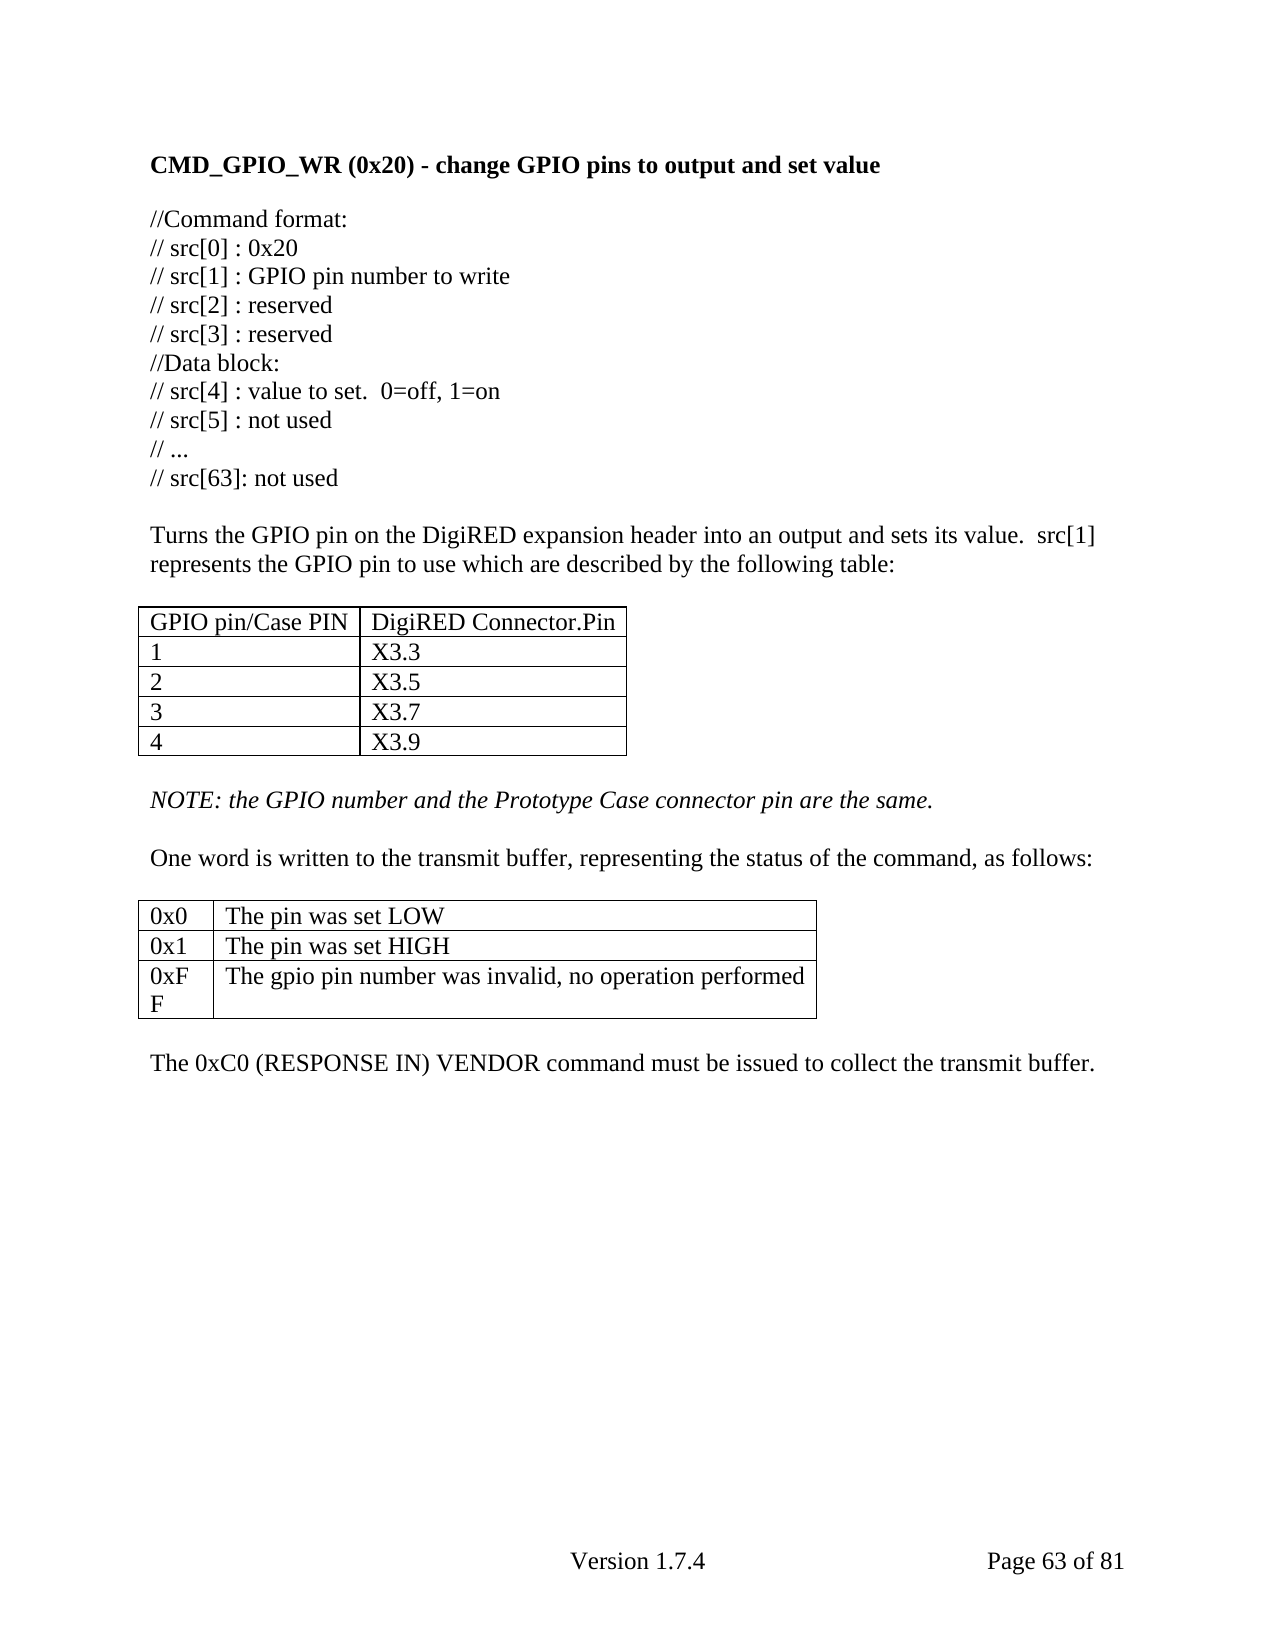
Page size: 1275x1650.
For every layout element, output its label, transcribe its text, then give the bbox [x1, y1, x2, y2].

text // src[1] : GPIO pin number to write [150, 261, 1125, 290]
table_header GPIO pin/Case PIN [139, 608, 359, 636]
table_header DigiRED Connector.Pin [361, 608, 626, 636]
table_cell The pin was set HIGH [214, 931, 816, 960]
text //Command format: [150, 204, 1125, 233]
table_cell 4 [139, 727, 359, 755]
table_cell X3.5 [361, 667, 626, 696]
text Turns the GPIO pin on the DigiRED expansion header into an output and sets its value. src[1] represents the GPIO pin to use which are described by the following table: [150, 520, 1125, 578]
text One word is written to the transmit buffer, representing the status of the command, as follows: [150, 843, 1125, 871]
table_cell X3.9 [361, 727, 626, 755]
table_header The pin was set LOW [214, 901, 816, 930]
table_cell 2 [139, 667, 359, 696]
table_cell 0xFF [139, 961, 213, 1018]
text CMD_GPIO_WR (0x20) - change GPIO pins to output and set value [150, 150, 1125, 179]
text //Data block: [150, 348, 1125, 376]
table_cell 0x1 [139, 931, 213, 960]
text // src[3] : reserved [150, 319, 1125, 348]
text // src[4] : value to set. 0=off, 1=on [150, 376, 1125, 405]
text // src[0] : 0x20 [150, 233, 1125, 261]
table_header 0x0 [139, 901, 213, 930]
text // src[63]: not used [150, 463, 1125, 491]
table_cell 3 [139, 697, 359, 726]
text // src[5] : not used [150, 405, 1125, 434]
text // ... [150, 434, 1125, 463]
text The 0xC0 (RESPONSE IN) VENDOR command must be issued to collect the transmit buffer. [150, 1048, 1125, 1077]
table_cell X3.7 [361, 697, 626, 726]
table_cell X3.3 [361, 637, 626, 666]
table_cell 1 [139, 637, 359, 666]
text NOTE: the GPIO number and the Prototype Case connector pin are the same. [150, 785, 1125, 814]
table_cell The gpio pin number was invalid, no operation performed [214, 961, 816, 1018]
text // src[2] : reserved [150, 290, 1125, 319]
